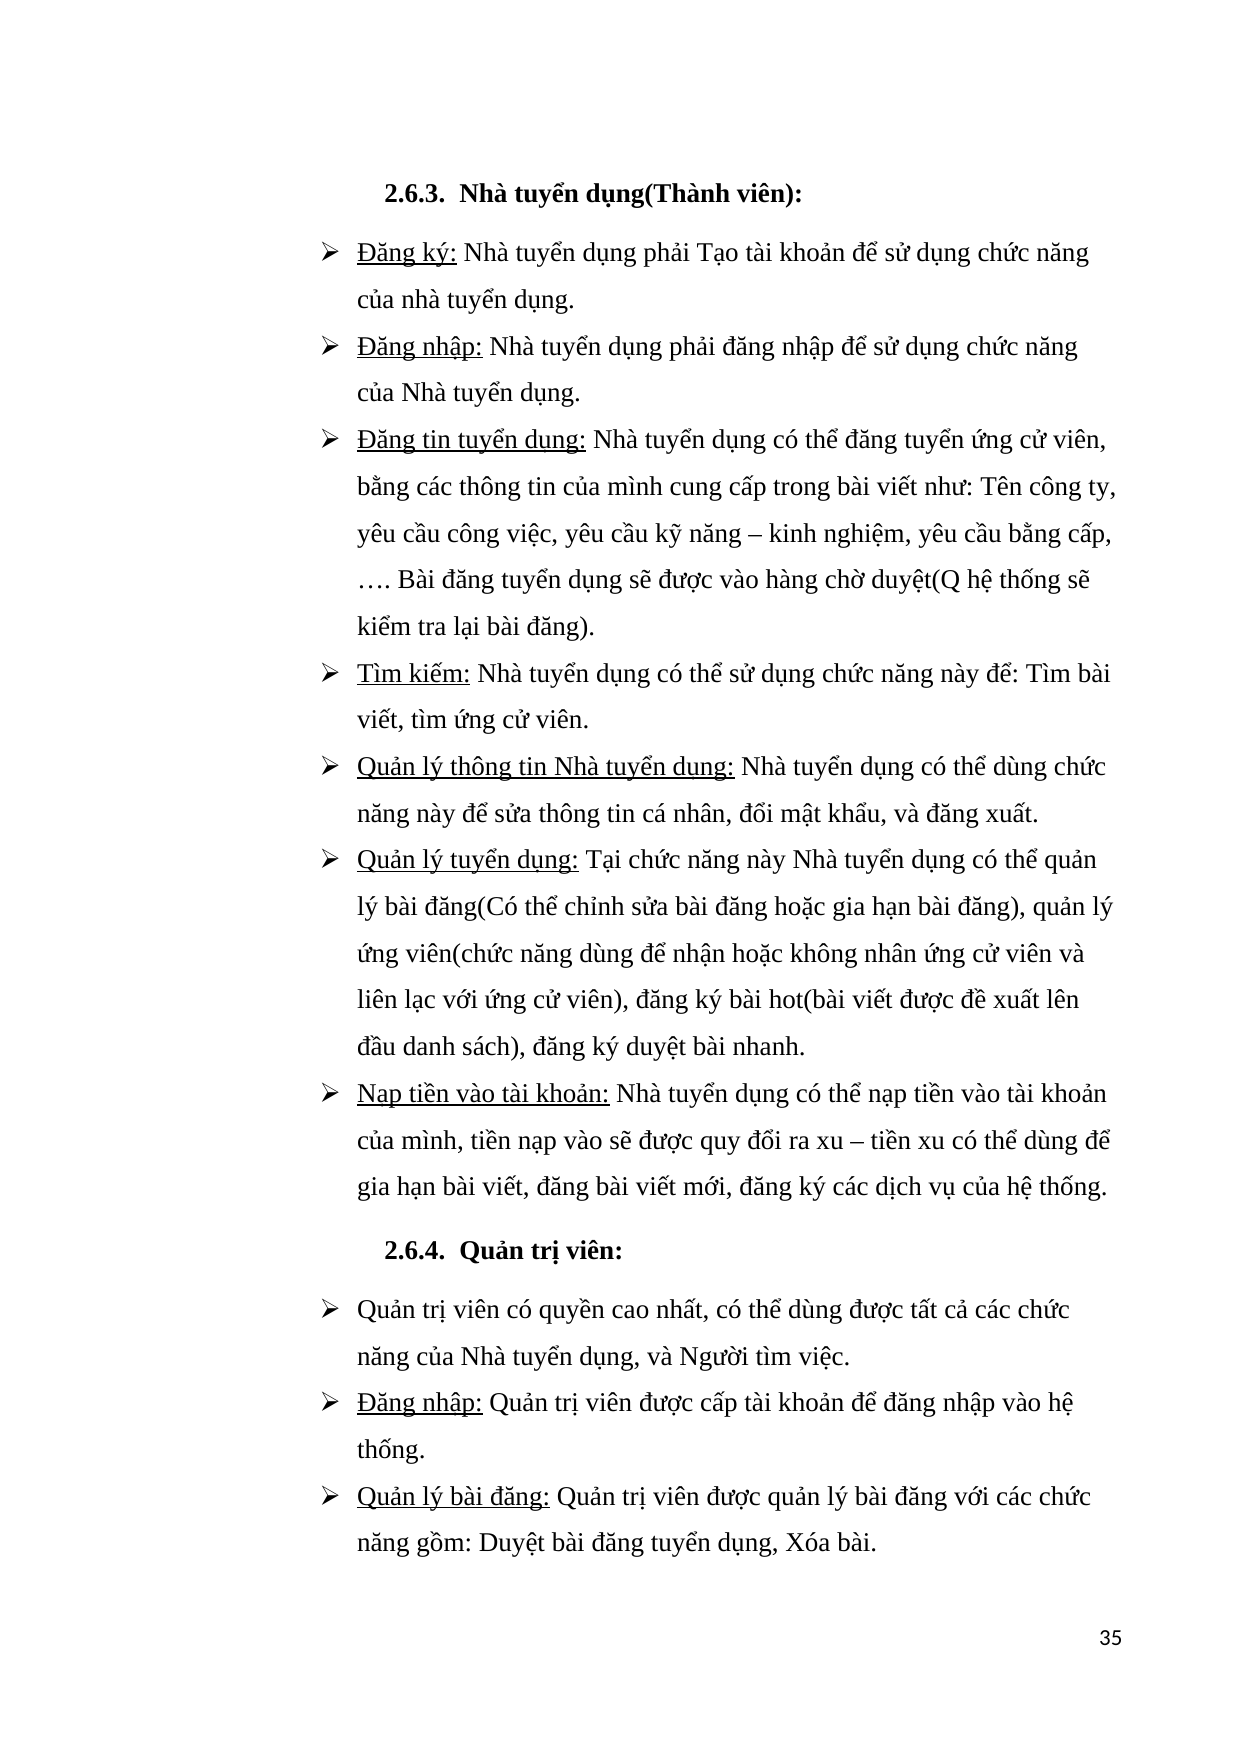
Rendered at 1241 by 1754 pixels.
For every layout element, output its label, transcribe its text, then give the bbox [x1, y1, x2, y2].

text Quản trị viên: [384, 1234, 1122, 1265]
list Đăng tin tuyển dụng: Nhà tuyển dụng có thể đăng tuyển ứng cử viên, bằng các thông tin của mình cung cấp trong bài viết như: Tên công ty, yêu cầu công việc, yêu cầu kỹ năng – kinh nghiệm, yêu cầu bằng cấp,…. Bài đăng tuyển dụng sẽ được vào hàng chờ duyệt(Q hệ thống sẽ kiểm tra lại bài đăng). [319, 423, 1122, 641]
list Đăng nhập: Nhà tuyển dụng phải đăng nhập để sử dụng chức năng của Nhà tuyển dụng. [319, 330, 1122, 408]
list Tìm kiếm: Nhà tuyển dụng có thể sử dụng chức năng này để: Tìm bài viết, tìm ứng cử viên. [319, 657, 1122, 734]
text Nhà tuyển dụng(Thành viên): [384, 177, 1122, 208]
list Nạp tiền vào tài khoản: Nhà tuyển dụng có thể nạp tiền vào tài khoản của mình, tiền nạp vào sẽ được quy đổi ra xu – tiền xu có thể dùng để gia hạn bài viết, đăng bài viết mới, đăng ký các dịch vụ của hệ thống. [319, 1077, 1122, 1202]
list Quản lý tuyển dụng: Tại chức năng này Nhà tuyển dụng có thể quản lý bài đăng(Có thể chỉnh sửa bài đăng hoặc gia hạn bài đăng), quản lý ứng viên(chức năng dùng để nhận hoặc không nhân ứng cử viên và liên lạc với ứng cử viên), đăng ký bài hot(bài viết được đề xuất lên đầu danh sách), đăng ký duyệt bài nhanh. [319, 843, 1122, 1061]
list Quản lý thông tin Nhà tuyển dụng: Nhà tuyển dụng có thể dùng chức năng này để sửa thông tin cá nhân, đổi mật khẩu, và đăng xuất. [319, 750, 1122, 828]
list Đăng nhập: Quản trị viên được cấp tài khoản để đăng nhập vào hệ thống. [319, 1386, 1122, 1464]
list Quản lý bài đăng: Quản trị viên được quản lý bài đăng với các chức năng gồm: Duyệt bài đăng tuyển dụng, Xóa bài. [319, 1480, 1122, 1558]
list Quản trị viên có quyền cao nhất, có thể dùng được tất cả các chức năng của Nhà tuyển dụng, và Người tìm việc. [319, 1293, 1122, 1371]
list Đăng ký: Nhà tuyển dụng phải Tạo tài khoản để sử dụng chức năng của nhà tuyển dụng. [319, 236, 1122, 314]
